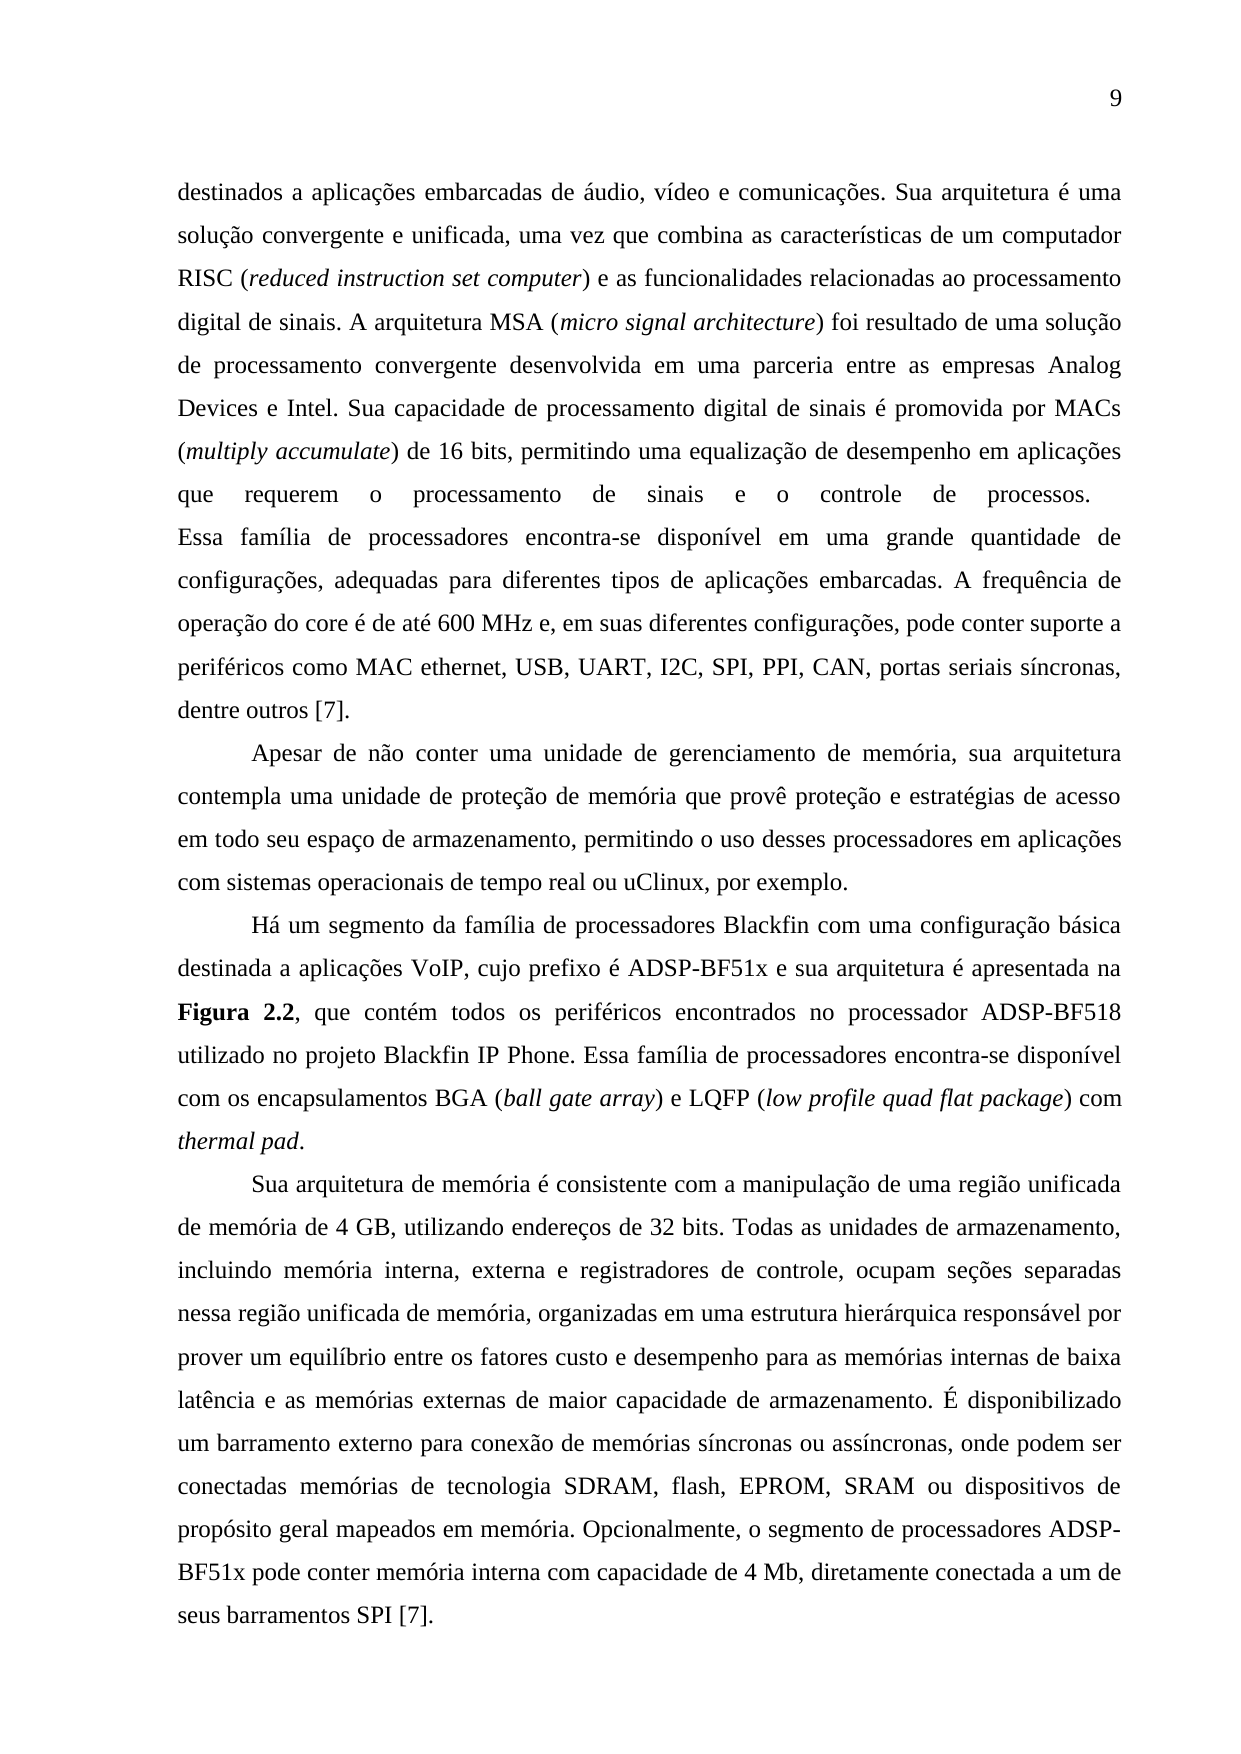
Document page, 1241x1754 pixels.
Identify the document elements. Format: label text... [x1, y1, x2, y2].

text Apesar de não conter uma unidade de gerenciamento de memória, sua arquitetura contempla uma unidade de proteção de memória que provê proteção e estratégias de acesso em todo seu espaço de armazenamento, permitindo o uso desses processadores em aplicações com sistemas operacionais de tempo real ou uClinux, por exemplo. [177, 738, 1122, 896]
text Há um segmento da família de processadores Blackfin com uma configuração básica destinada a aplicações VoIP, cujo prefixo é ADSP-BF51x e sua arquitetura é apresentada na Figura 2.2, que contém todos os periféricos encontrados no processador ADSP-BF518 utilizado no projeto Blackfin IP Phone. Essa família de processadores encontra-se disponível com os encapsulamentos BGA (ball gate array) e LQFP (low profile quad flat package) com thermal pad. [177, 910, 1122, 1155]
text Sua arquitetura de memória é consistente com a manipulação de uma região unificada de memória de 4 GB, utilizando endereços de 32 bits. Todas as unidades de armazenamento, incluindo memória interna, externa e registradores de controle, ocupam seções separadas nessa região unificada de memória, organizadas em uma estrutura hierárquica responsável por prover um equilíbrio entre os fatores custo e desempenho para as memórias internas de baixa latência e as memórias externas de maior capacidade de armazenamento. É disponibilizado um barramento externo para conexão de memórias síncronas ou assíncronas, onde podem ser conectadas memórias de tecnologia SDRAM, flash, EPROM, SRAM ou dispositivos de propósito geral mapeados em memória. Opcionalmente, o segmento de processadores ADSP-BF51x pode conter memória interna com capacidade de 4 Mb, diretamente conectada a um de seus barramentos SPI [7]. [177, 1169, 1122, 1629]
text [177, 177, 1122, 723]
